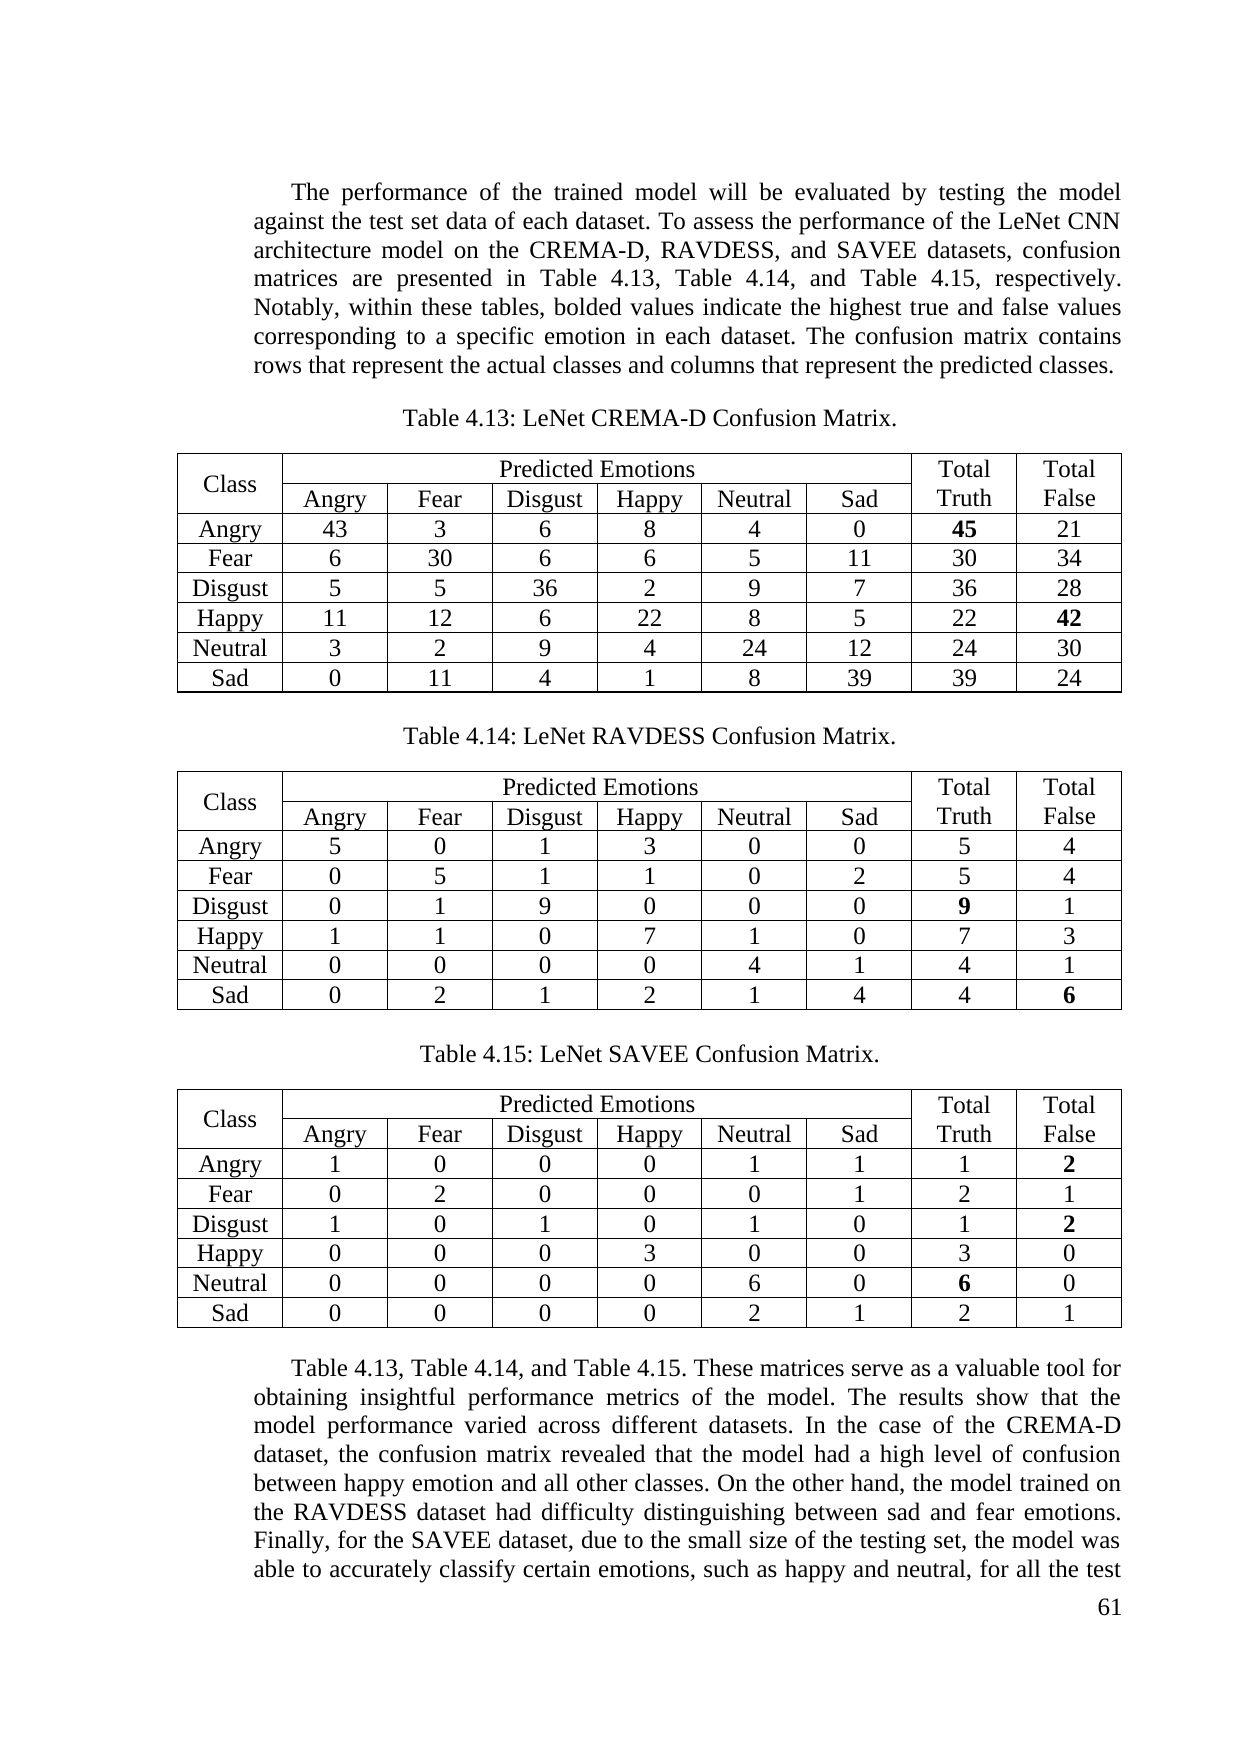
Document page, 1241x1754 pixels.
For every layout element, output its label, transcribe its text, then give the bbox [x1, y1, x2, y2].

table_cell 11 [283, 603, 387, 632]
table_cell 0 [702, 891, 806, 920]
table_cell Happy [178, 921, 282, 949]
table_cell 0 [283, 1179, 387, 1208]
table_cell 3 [912, 1239, 1016, 1267]
table_cell 22 [912, 603, 1016, 632]
table_cell 0 [283, 1239, 387, 1267]
table_cell 1 [702, 1209, 806, 1237]
table_cell 0 [493, 1239, 597, 1267]
text Table 4.15: LeNet SAVEE Confusion Matrix. [177, 1039, 1122, 1068]
table_cell 1 [807, 951, 911, 979]
table_cell 1 [493, 861, 597, 890]
table_cell 2 [598, 980, 701, 1009]
table_cell 0 [807, 1209, 911, 1237]
table_cell Fear [388, 1119, 492, 1148]
table_cell 3 [598, 831, 701, 860]
table_cell 0 [283, 891, 387, 920]
table_cell 43 [283, 514, 387, 542]
table_cell Sad [807, 802, 911, 830]
table_cell 0 [388, 1268, 492, 1297]
table_cell 0 [598, 951, 701, 979]
table_cell 1 [702, 921, 806, 949]
table_cell Sad [807, 484, 911, 513]
table_header Total Truth [912, 454, 1016, 513]
table_cell 39 [807, 663, 911, 691]
table_cell 1 [283, 921, 387, 949]
table_cell 8 [702, 603, 806, 632]
table_cell Happy [598, 1119, 701, 1148]
table_header Total Truth [912, 772, 1016, 830]
table_cell Sad [178, 980, 282, 1009]
table_cell Fear [388, 802, 492, 830]
table_cell 8 [598, 514, 701, 542]
table_header Predicted Emotions [283, 772, 911, 801]
table_cell 0 [493, 1268, 597, 1297]
table_cell 1 [1017, 891, 1121, 920]
table_cell 4 [912, 980, 1016, 1009]
table_cell Angry [178, 1149, 282, 1178]
table_cell 0 [1017, 1239, 1121, 1267]
table_cell 5 [283, 831, 387, 860]
table_cell 0 [598, 1268, 701, 1297]
table_cell Angry [178, 831, 282, 860]
table_cell 0 [493, 1298, 597, 1327]
table_cell 0 [807, 831, 911, 860]
table_cell 2 [1017, 1209, 1121, 1237]
table_cell 22 [598, 603, 701, 632]
table_header Total False [1017, 1090, 1121, 1148]
table_cell 8 [702, 663, 806, 691]
table_cell 4 [702, 514, 806, 542]
table_cell 1 [388, 891, 492, 920]
table_cell Fear [178, 1179, 282, 1208]
table_cell 2 [912, 1179, 1016, 1208]
table_cell Neutral [702, 484, 806, 513]
table_cell 1 [807, 1179, 911, 1208]
table_cell 9 [912, 891, 1016, 920]
table_cell 0 [598, 1149, 701, 1178]
table_header Total False [1017, 454, 1121, 513]
table_cell 5 [388, 573, 492, 602]
table_cell 0 [702, 831, 806, 860]
table_cell 30 [1017, 633, 1121, 662]
table_cell Happy [598, 802, 701, 830]
table_cell 39 [912, 663, 1016, 691]
table_cell 5 [807, 603, 911, 632]
table_cell Neutral [178, 1268, 282, 1297]
table_cell 0 [388, 1298, 492, 1327]
table_cell 4 [1017, 831, 1121, 860]
table_cell 36 [493, 573, 597, 602]
table_cell Fear [388, 484, 492, 513]
table_cell 7 [912, 921, 1016, 949]
table_cell Disgust [178, 573, 282, 602]
table_cell Angry [283, 484, 387, 513]
text Table 4.13: LeNet CREMA-D Confusion Matrix. [177, 403, 1122, 432]
table_header Total Truth [912, 1090, 1016, 1148]
table_cell 6 [493, 544, 597, 572]
table_cell 2 [807, 861, 911, 890]
table_cell 6 [1017, 980, 1121, 1009]
table_cell 5 [283, 573, 387, 602]
table_cell Neutral [178, 951, 282, 979]
table_cell 0 [388, 951, 492, 979]
table_cell Disgust [493, 484, 597, 513]
table_cell Angry [178, 514, 282, 542]
table_cell 11 [807, 544, 911, 572]
table_cell 1 [493, 831, 597, 860]
table_cell 2 [598, 573, 701, 602]
table_cell 5 [912, 861, 1016, 890]
table_cell 3 [388, 514, 492, 542]
table_cell 1 [388, 921, 492, 949]
table_cell 0 [807, 1268, 911, 1297]
table_cell Sad [807, 1119, 911, 1148]
table_cell 0 [283, 1298, 387, 1327]
table_cell Disgust [493, 1119, 597, 1148]
table_cell Disgust [178, 1209, 282, 1237]
table_cell 6 [912, 1268, 1016, 1297]
table_cell 12 [388, 603, 492, 632]
table_cell 4 [912, 951, 1016, 979]
table_cell 30 [912, 544, 1016, 572]
table_cell 24 [702, 633, 806, 662]
table_cell 0 [702, 861, 806, 890]
table_cell 0 [388, 831, 492, 860]
table_cell 0 [388, 1239, 492, 1267]
table_cell 0 [702, 1179, 806, 1208]
table_header Class [178, 1090, 282, 1148]
table_header Total False [1017, 772, 1121, 830]
table_cell 1 [807, 1149, 911, 1178]
table_cell 1 [283, 1209, 387, 1237]
table_cell 0 [598, 1298, 701, 1327]
table_cell 1 [1017, 951, 1121, 979]
table_cell 0 [283, 663, 387, 691]
table_cell 5 [912, 831, 1016, 860]
table_cell 0 [807, 921, 911, 949]
table_cell 0 [807, 1239, 911, 1267]
table_header Class [178, 772, 282, 830]
table_cell 9 [702, 573, 806, 602]
table_cell 0 [493, 921, 597, 949]
table_cell 11 [388, 663, 492, 691]
table_cell 0 [493, 1149, 597, 1178]
table_cell 1 [598, 861, 701, 890]
table_cell 0 [388, 1209, 492, 1237]
table_cell 5 [702, 544, 806, 572]
text Table 4.14: LeNet RAVDESS Confusion Matrix. [177, 721, 1122, 750]
table_cell 4 [1017, 861, 1121, 890]
table_cell 0 [807, 891, 911, 920]
table_cell 0 [388, 1149, 492, 1178]
table_cell 2 [388, 980, 492, 1009]
table_cell 21 [1017, 514, 1121, 542]
table_cell 0 [702, 1239, 806, 1267]
table_cell Angry [283, 1119, 387, 1148]
table_cell 7 [807, 573, 911, 602]
table_cell 24 [912, 633, 1016, 662]
table_cell 6 [493, 514, 597, 542]
table_cell 9 [493, 633, 597, 662]
table_cell 1 [598, 663, 701, 691]
table_cell 6 [493, 603, 597, 632]
table_cell 4 [807, 980, 911, 1009]
table_cell 12 [807, 633, 911, 662]
table_cell 3 [283, 633, 387, 662]
table_cell 0 [598, 1179, 701, 1208]
table_header Predicted Emotions [283, 1090, 911, 1118]
text The performance of the trained model will be evaluated by testing the model against the test set data of each dataset. To assess the performance of the LeNet CNN architecture model on the CREMA-D, RAVDESS, and SAVEE datasets, confusion matrices are presented in Table 4.13, Table 4.14, and Table 4.15, respectively. Notably, within these tables, bolded values indicate the highest true and false values corresponding to a specific emotion in each dataset. The confusion matrix contains rows that represent the actual classes and columns that represent the predicted classes. [253, 177, 1122, 378]
table_cell 24 [1017, 663, 1121, 691]
table_cell Happy [178, 1239, 282, 1267]
table_cell 36 [912, 573, 1016, 602]
table_cell 6 [702, 1268, 806, 1297]
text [253, 1353, 1122, 1583]
table_cell Happy [598, 484, 701, 513]
table_cell 0 [283, 951, 387, 979]
table_cell Fear [178, 861, 282, 890]
table_cell 1 [493, 980, 597, 1009]
table_cell Angry [283, 802, 387, 830]
table_cell 4 [702, 951, 806, 979]
table_cell 2 [912, 1298, 1016, 1327]
table_header Class [178, 454, 282, 513]
table_cell Disgust [178, 891, 282, 920]
table_cell 2 [388, 1179, 492, 1208]
table_cell 1 [1017, 1179, 1121, 1208]
table_cell 42 [1017, 603, 1121, 632]
table_cell 9 [493, 891, 597, 920]
table_cell 1 [807, 1298, 911, 1327]
table_cell 0 [807, 514, 911, 542]
table_cell 28 [1017, 573, 1121, 602]
table_cell 1 [493, 1209, 597, 1237]
table_cell 1 [283, 1149, 387, 1178]
table_cell 2 [388, 633, 492, 662]
table_cell 3 [1017, 921, 1121, 949]
table_cell 0 [283, 861, 387, 890]
table_cell 0 [1017, 1268, 1121, 1297]
table_cell 0 [493, 1179, 597, 1208]
table_cell 4 [598, 633, 701, 662]
table_cell 5 [388, 861, 492, 890]
table_cell Sad [178, 663, 282, 691]
table_cell 0 [493, 951, 597, 979]
table_cell Neutral [178, 633, 282, 662]
table_cell Neutral [702, 802, 806, 830]
table_cell 0 [283, 1268, 387, 1297]
table_cell 7 [598, 921, 701, 949]
table_cell 1 [912, 1209, 1016, 1237]
table_cell 1 [702, 980, 806, 1009]
table_cell 34 [1017, 544, 1121, 572]
table_cell 1 [912, 1149, 1016, 1178]
table_cell 0 [598, 1209, 701, 1237]
table_cell 3 [598, 1239, 701, 1267]
table_cell 30 [388, 544, 492, 572]
table_cell 6 [598, 544, 701, 572]
table_cell Fear [178, 544, 282, 572]
table_cell 6 [283, 544, 387, 572]
table_cell 4 [493, 663, 597, 691]
table_cell Disgust [493, 802, 597, 830]
table_cell Happy [178, 603, 282, 632]
table_cell 0 [283, 980, 387, 1009]
table_cell 0 [598, 891, 701, 920]
table_cell Neutral [702, 1119, 806, 1148]
table_cell 1 [702, 1149, 806, 1178]
table_cell Sad [178, 1298, 282, 1327]
table_cell 1 [1017, 1298, 1121, 1327]
table_cell 2 [702, 1298, 806, 1327]
table_cell 2 [1017, 1149, 1121, 1178]
table_cell 45 [912, 514, 1016, 542]
table_header Predicted Emotions [283, 454, 911, 483]
